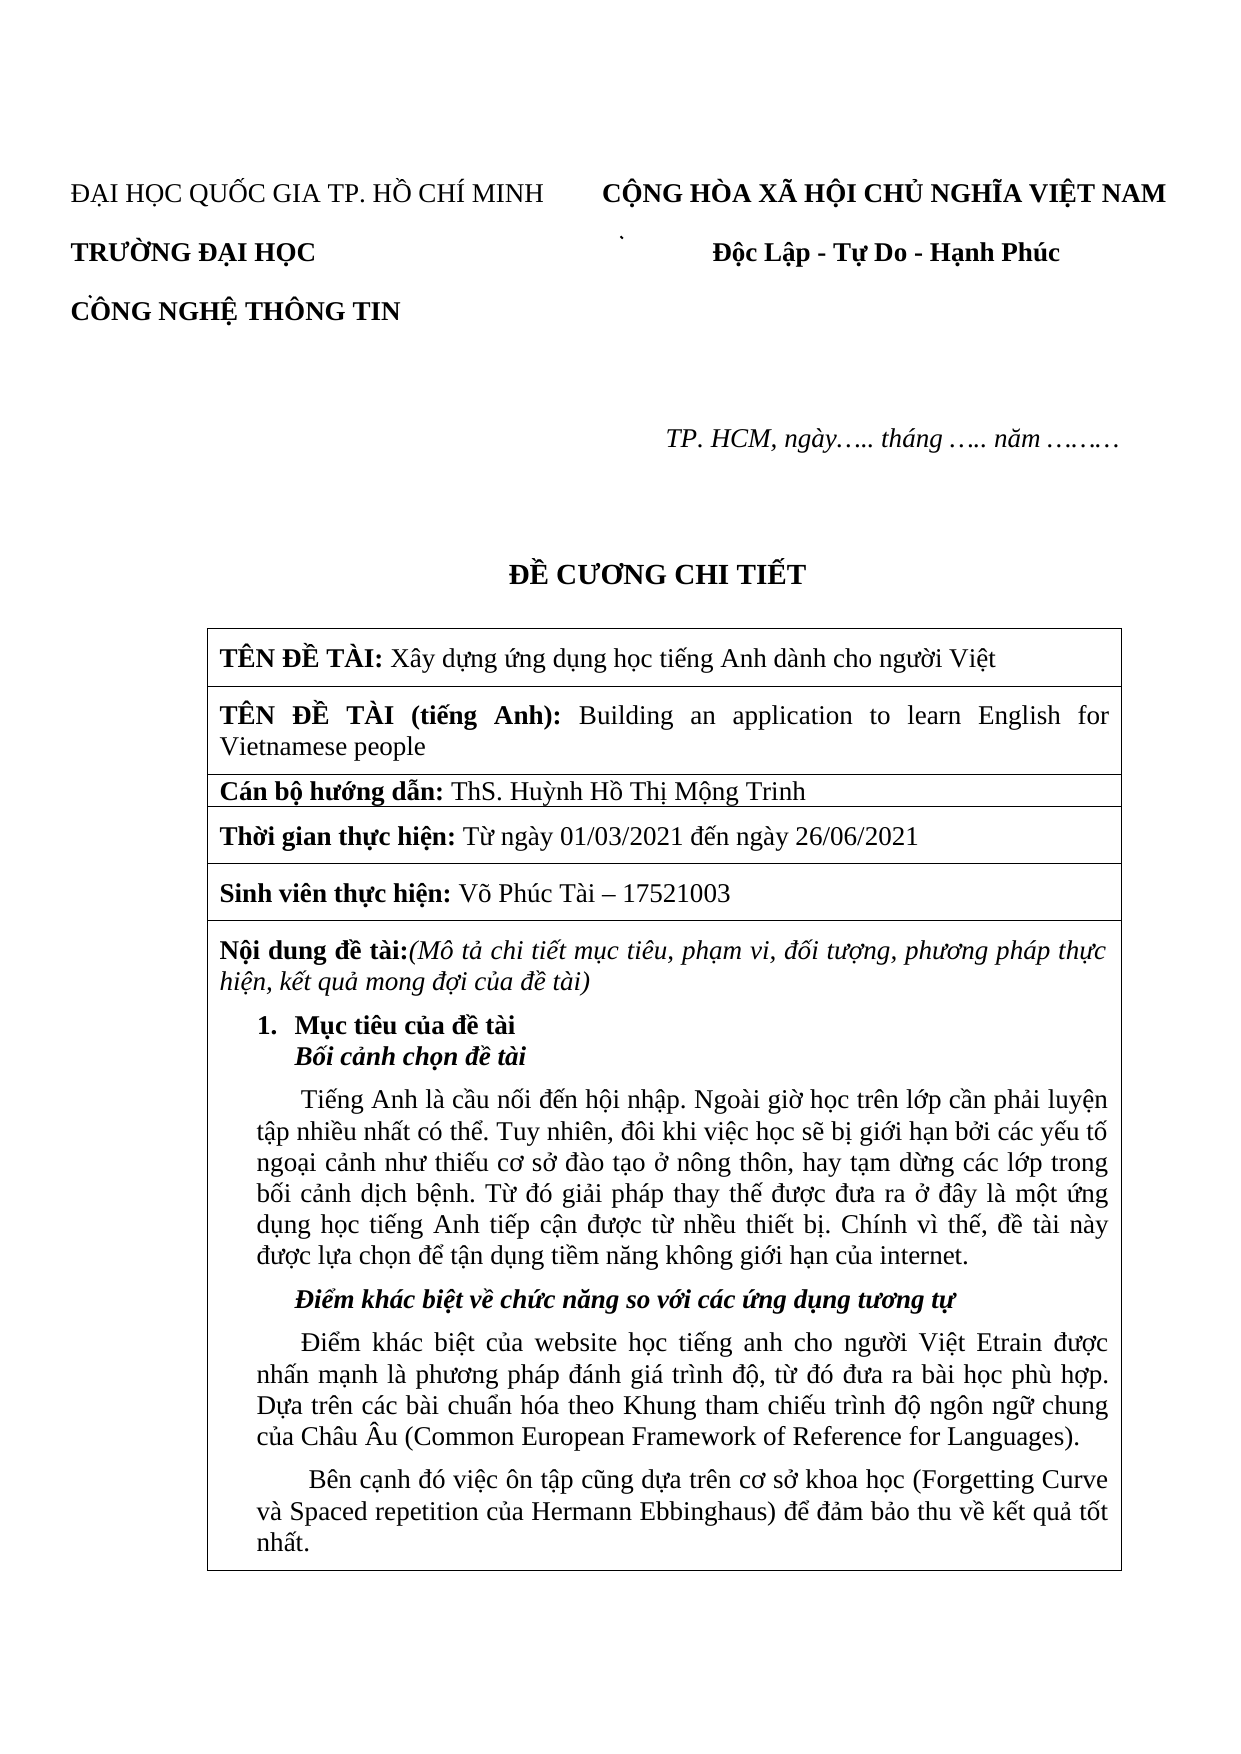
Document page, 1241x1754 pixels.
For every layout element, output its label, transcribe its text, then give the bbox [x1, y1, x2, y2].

table_cell TÊN ĐỀ TÀI (tiếng Anh): Building an application to learn English for Vietnamese people [208, 687, 1121, 774]
table_header ĐẠI HỌC QUỐC GIA TP. HỒ CHÍ MINH TRƯỜNG ĐẠI HỌC CÔNG NGHỆ THÔNG TIN [59, 177, 591, 355]
table_header CỘNG HÒA XÃ HỘI CHỦ NGHĨA VIỆT NAM Độc Lập - Tự Do - Hạnh Phúc [591, 177, 1181, 355]
table_cell Thời gian thực hiện: Từ ngày 01/03/2021 đến ngày 26/06/2021 [208, 807, 1121, 863]
table_cell Cán bộ hướng dẫn: ThS. Huỳnh Hồ Thị Mộng Trinh [208, 775, 1121, 806]
text TP. HCM, ngày….. tháng ….. năm ……… [192, 422, 1122, 453]
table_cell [208, 921, 1121, 1569]
table_cell Sinh viên thực hiện: Võ Phúc Tài – 17521003 [208, 864, 1121, 920]
table_header TÊN ĐỀ TÀI: Xây dựng ứng dụng học tiếng Anh dành cho người Việt [208, 629, 1121, 686]
text ĐỀ CƯƠNG CHI TIẾT [192, 557, 1122, 591]
